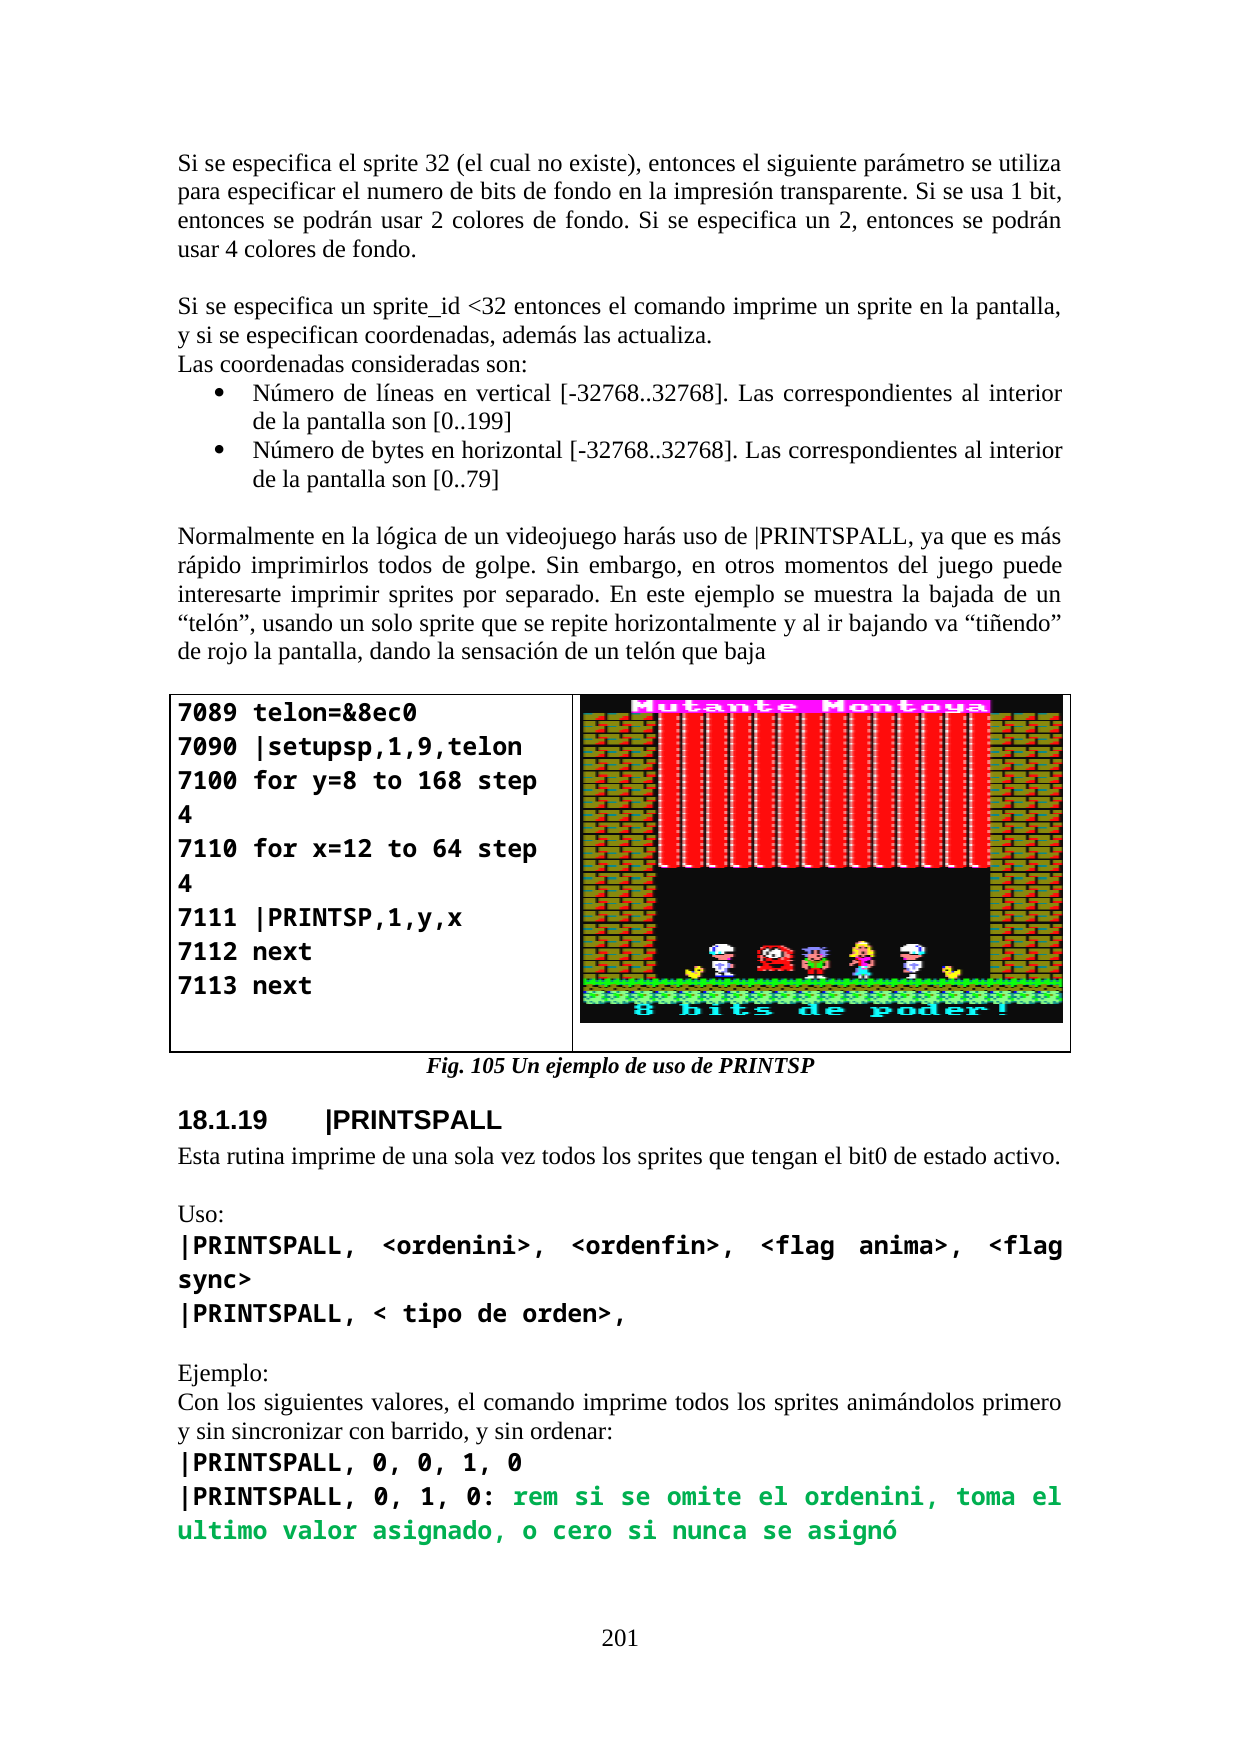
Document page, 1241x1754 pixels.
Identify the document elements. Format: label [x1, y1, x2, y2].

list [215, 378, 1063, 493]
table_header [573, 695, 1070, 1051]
picture [580, 695, 1063, 1023]
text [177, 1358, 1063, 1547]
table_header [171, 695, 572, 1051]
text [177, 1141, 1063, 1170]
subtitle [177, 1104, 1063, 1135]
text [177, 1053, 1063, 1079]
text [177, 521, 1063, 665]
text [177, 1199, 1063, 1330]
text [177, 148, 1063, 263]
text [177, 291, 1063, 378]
